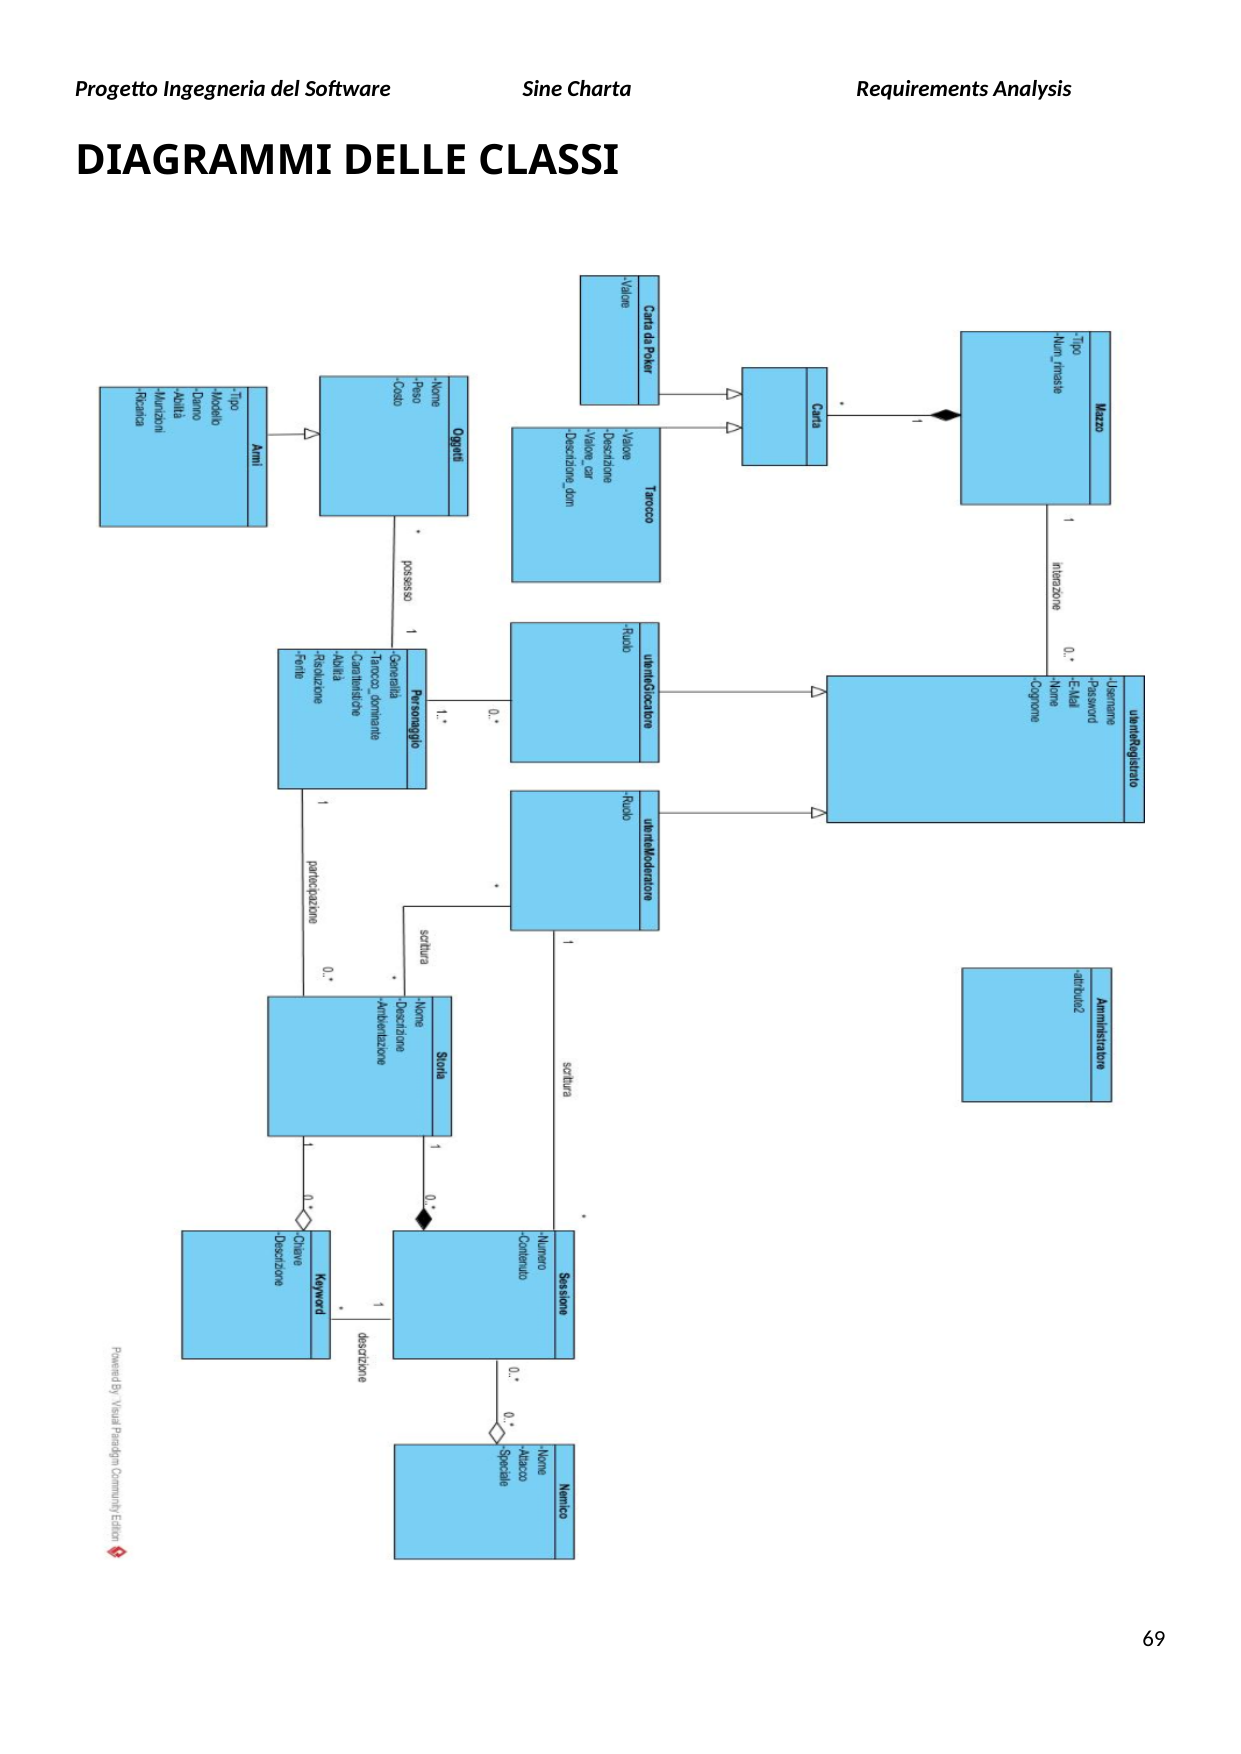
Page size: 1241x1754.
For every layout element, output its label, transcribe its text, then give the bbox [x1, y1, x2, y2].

picture [97, 275, 1143, 1561]
subtitle DIAGRAMMI DELLE CLASSI [75, 130, 1165, 187]
